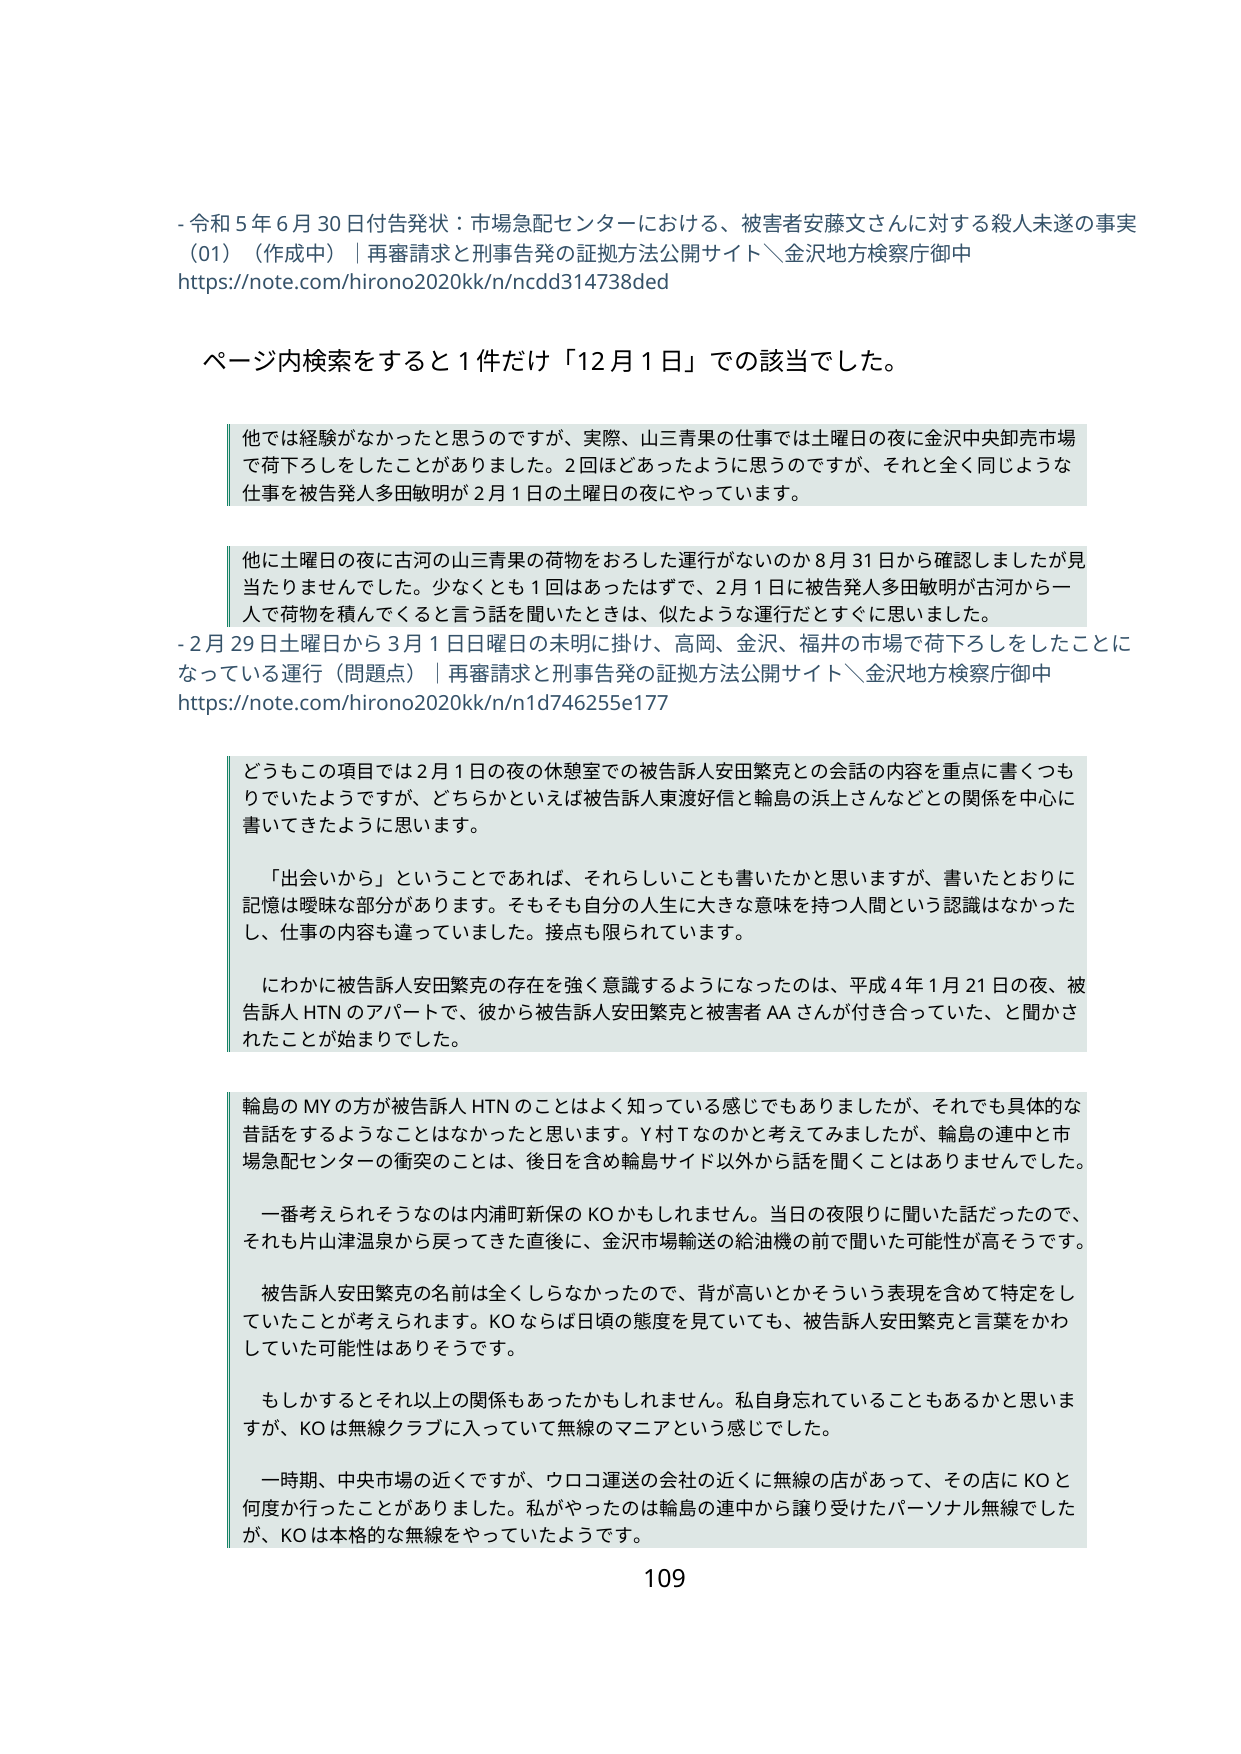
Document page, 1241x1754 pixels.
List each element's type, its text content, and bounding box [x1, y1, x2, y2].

text 一時期、中央市場の近くですが、ウロコ運送の会社の近くに無線の店があって、その店にKOと何度か行ったことがありました。私がやったのは輪島の連中から譲り受けたパーソナル無線でしたが、KOは本格的な無線をやっていたようです。 [230, 1466, 1087, 1548]
text 「出会いから」ということであれば、それらしいことも書いたかと思いますが、書いたとおりに記憶は曖昧な部分があります。そもそも自分の人生に大きな意味を持つ人間という認識はなかったし、仕事の内容も違っていました。接点も限られています。 [230, 863, 1087, 945]
text 輪島のMYの方が被告訴人HTNのことはよく知っている感じでもありましたが、それでも具体的な昔話をするようなことはなかったと思います。Y村Tなのかと考えてみましたが、輪島の連中と市場急配センターの衝突のことは、後日を含め輪島サイド以外から話を聞くことはありませんでした。 [230, 1092, 1087, 1174]
text にわかに被告訴人安田繁克の存在を強く意識するようになったのは、平成4年1月21日の夜、被告訴人HTNのアパートで、彼から被告訴人安田繁克と被害者AAさんが付き合っていた、と聞かされたことが始まりでした。 [230, 971, 1087, 1052]
text もしかするとそれ以上の関係もあったかもしれません。私自身忘れていることもあるかと思いますが、KOは無線クラブに入っていて無線のマニアという感じでした。 [230, 1386, 1087, 1441]
text 他に土曜日の夜に古河の山三青果の荷物をおろした運行がないのか8月31日から確認しましたが見当たりませんでした。少なくとも1回はあったはずで、2月1日に被告発人多田敏明が古河から一人で荷物を積んでくると言う話を聞いたときは、似たような運行だとすぐに思いました。 [230, 546, 1087, 627]
text 一番考えられそうなのは内浦町新保のKOかもしれません。当日の夜限りに聞いた話だったので、それも片山津温泉から戻ってきた直後に、金沢市場輸送の給油機の前で聞いた可能性が高そうです。 [230, 1199, 1087, 1253]
text 他では経験がなかったと思うのですが、実際、山三青果の仕事では土曜日の夜に金沢中央卸売市場で荷下ろしをしたことがありました。2回ほどあったように思うのですが、それと全く同じような仕事を被告発人多田敏明が2月1日の土曜日の夜にやっています。 [230, 424, 1087, 506]
text どうもこの項目では2月1日の夜の休憩室での被告訴人安田繁克との会話の内容を重点に書くつもりでいたようですが、どちらかといえば被告訴人東渡好信と輪島の浜上さんなどとの関係を中心に書いてきたように思います。 [230, 756, 1087, 838]
text - 令和5年6月30日付告発状：市場急配センターにおける、被害者安藤文さんに対する殺人未遂の事実（01）（作成中）｜再審請求と刑事告発の証拠方法公開サイト＼金沢地方検察庁御中 https://note.com/hirono2020kk/n/ncdd314738ded [177, 207, 1152, 296]
text - 2月29日土曜日から3月1日日曜日の未明に掛け、高岡、金沢、福井の市場で荷下ろしをしたことになっている運行（問題点）｜再審請求と刑事告発の証拠方法公開サイト＼金沢地方検察庁御中 https://note.com/hirono2020kk/n/n1d746255e177 [177, 627, 1152, 716]
text 被告訴人安田繁克の名前は全くしらなかったので、背が高いとかそういう表現を含めて特定をしていたことが考えられます。KOならば日頃の態度を見ていても、被告訴人安田繁克と言葉をかわしていた可能性はありそうです。 [230, 1279, 1087, 1361]
text ページ内検索をすると1件だけ「12月1日」での該当でした。 [177, 342, 1152, 378]
